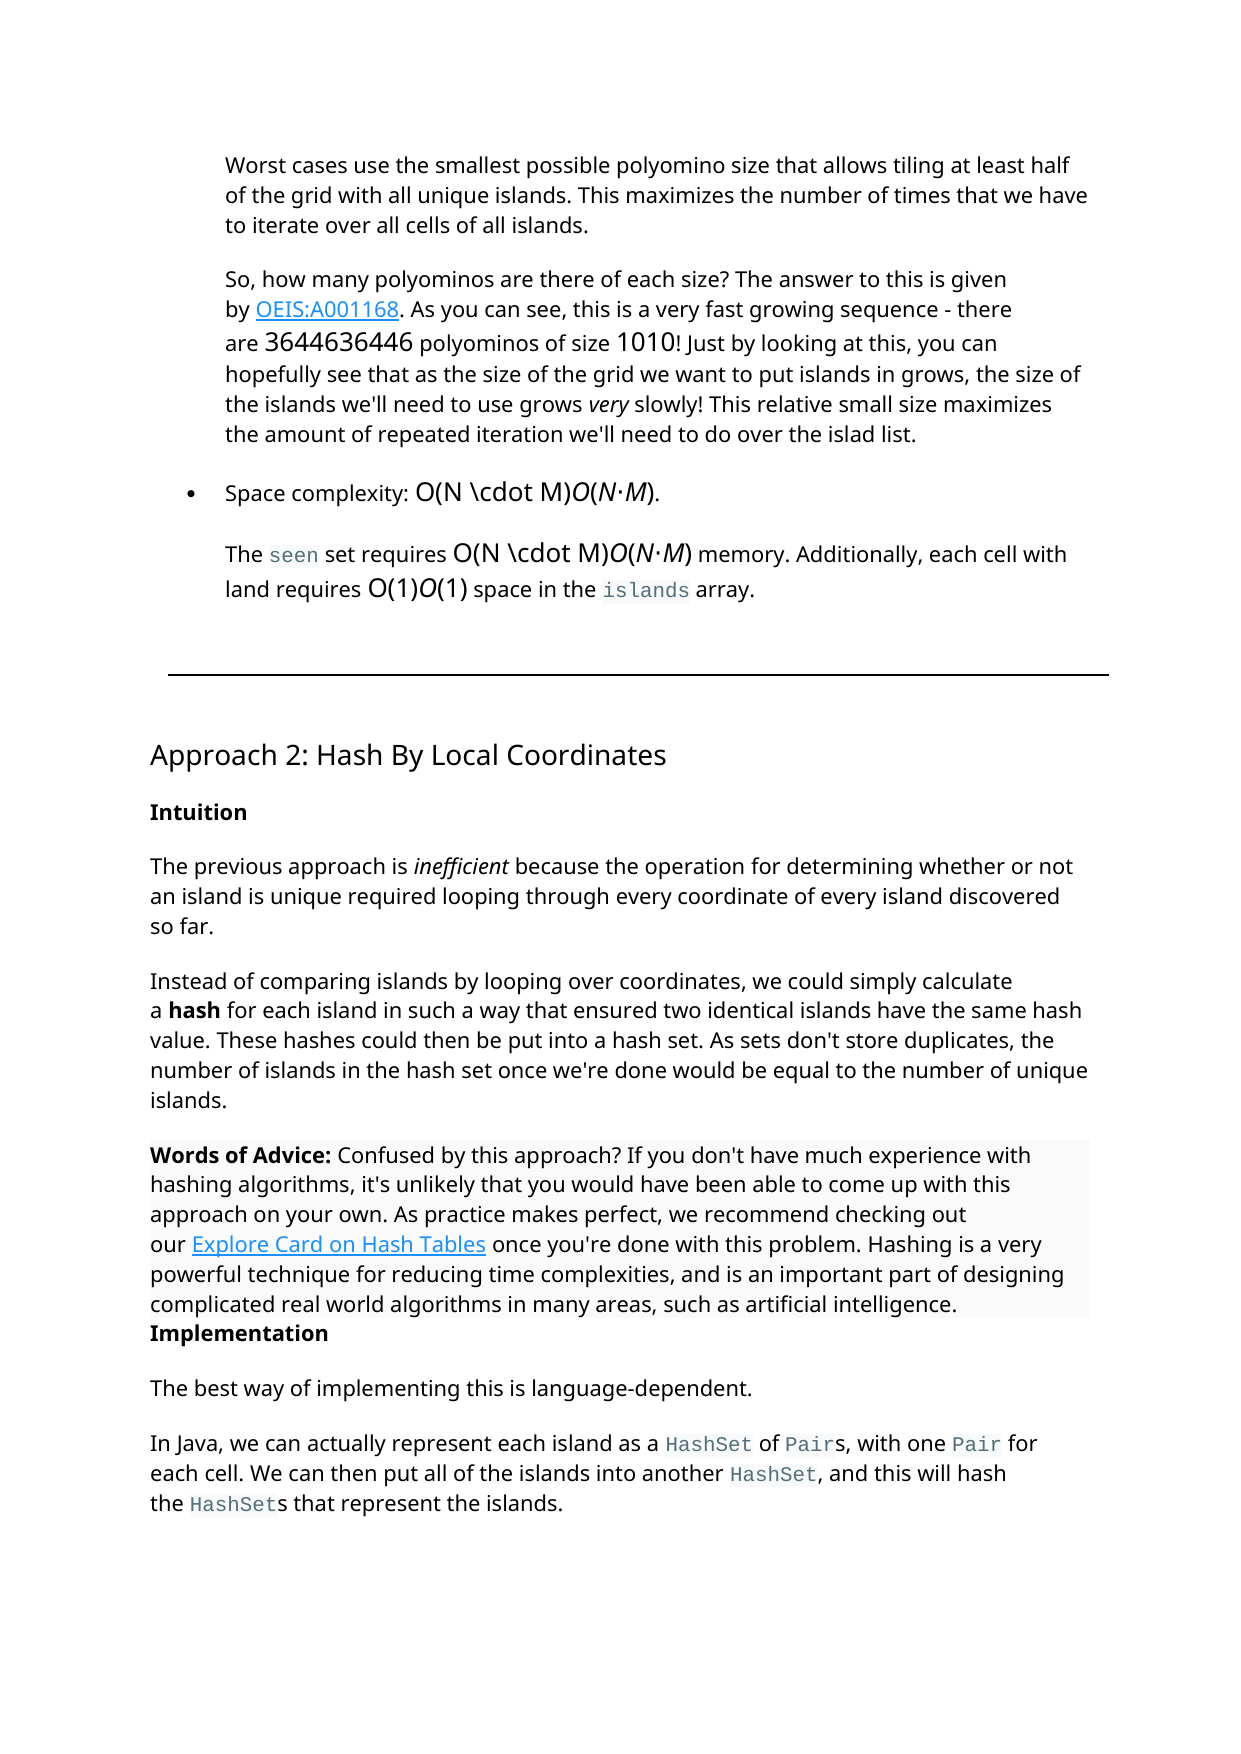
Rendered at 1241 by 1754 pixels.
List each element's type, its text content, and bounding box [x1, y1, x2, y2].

text In Java, we can actually represent each island as a HashSet of Pairs, with one Pair for each cell. We can then put all of the islands into another HashSet, and this will hash the HashSets that represent the islands. [150, 1428, 1090, 1517]
text So, how many polyominos are there of each size? The answer to this is given by OEIS:A001168. As you can see, this is a very fast growing sequence - there are 3644636446 polyominos of size 1010! Just by looking at this, you can hopefully see that as the size of the grid we want to put islands in grows, the size of the islands we'll need to use grows very slowly! This relative small size maximizes the amount of repeated iteration we'll need to do over the islad list. [225, 264, 1090, 449]
text The best way of implementing this is language-dependent. [150, 1373, 1090, 1403]
text The seen set requires O(N \cdot M)O(N⋅M) memory. Additionally, each cell with land requires O(1)O(1) space in the islands array. [225, 534, 1090, 605]
list Space complexity: O(N \cdot M)O(N⋅M). [187, 474, 1090, 509]
text The previous approach is inefficient because the operation for determining whether or not an island is unique required looping through every coordinate of every island discovered so far. [150, 851, 1090, 941]
text Intuition [150, 797, 1090, 826]
text Worst cases use the smallest possible polyomino size that allows tiling at least half of the grid with all unique islands. This maximizes the number of times that we have to iterate over all cells of all islands. [225, 150, 1090, 239]
subtitle Approach 2: Hash By Local Coordinates [150, 735, 1090, 773]
text Instead of comparing islands by looping over coordinates, we could simply calculate a hash for each island in such a way that ensured two identical islands have the same hash value. These hashes could then be put into a hash set. As sets don't store duplicates, the number of islands in the hash set once we're done would be equal to the number of unique islands. [150, 966, 1090, 1115]
text Words of Advice: Confused by this approach? If you don't have much experience with hashing algorithms, it's unlikely that you would have been able to come up with this approach on your own. As practice makes perfect, we recommend checking out our Explore Card on Hash Tables once you're done with this problem. Hashing is a very powerful technique for reducing time complexities, and is an important part of designing complicated real world algorithms in many areas, such as artificial intelligence. [150, 1140, 1090, 1318]
text Implementation [150, 1318, 1090, 1348]
